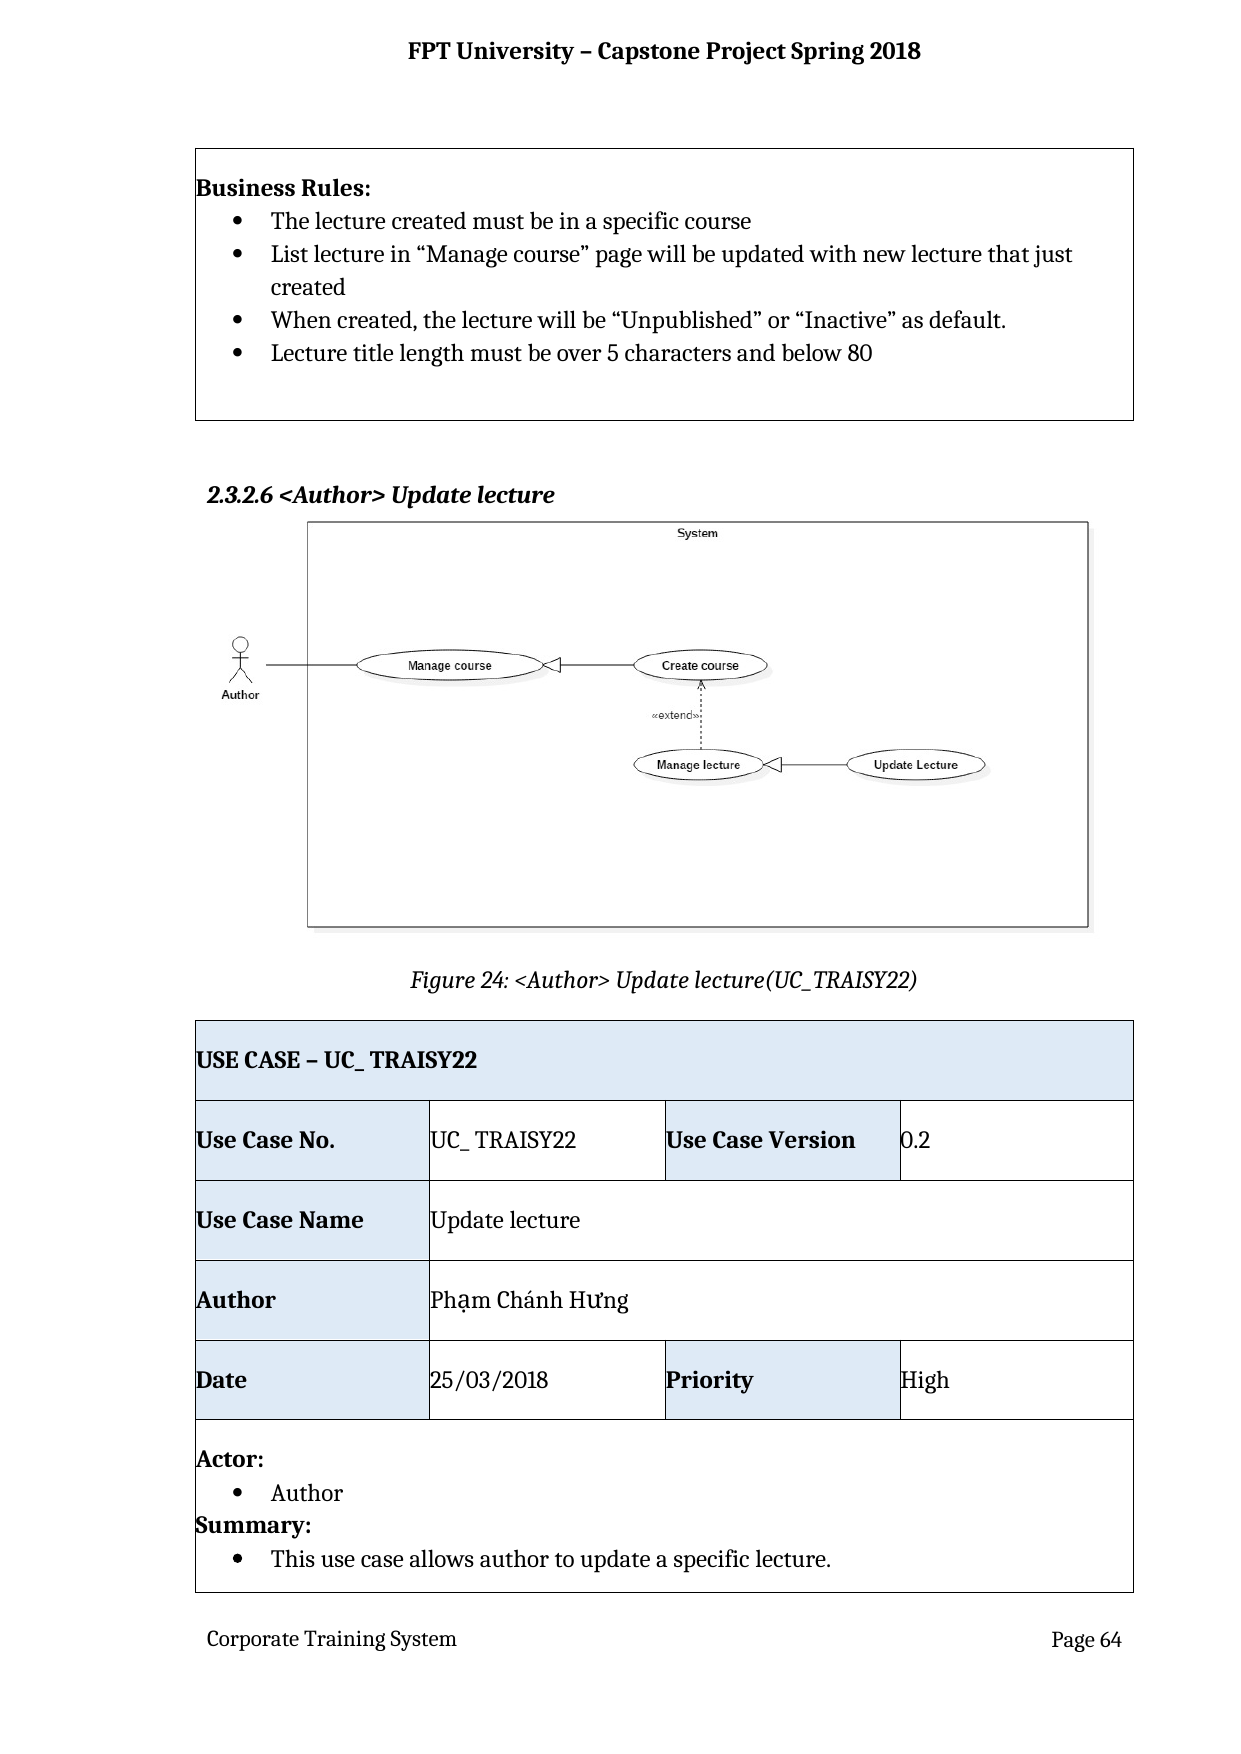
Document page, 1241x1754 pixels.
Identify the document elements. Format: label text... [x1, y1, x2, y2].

text 2.3.2.6 <Author> Update lecture [207, 481, 1122, 510]
table_cell Use Case No. [196, 1101, 429, 1180]
picture [206, 514, 1123, 962]
table_cell Date [196, 1341, 429, 1419]
table_cell Update lecture [430, 1181, 1133, 1259]
text Figure 24: <Author> Update lecture(UC_TRAISY22) [207, 966, 1122, 995]
table_cell High [901, 1341, 1133, 1419]
table_cell Author [196, 1261, 429, 1339]
table_cell 0.2 [901, 1101, 1133, 1180]
table_cell Use Case Name [196, 1181, 429, 1259]
table_cell UC_ TRAISY22 [430, 1101, 665, 1180]
table_header USE CASE – UC_ TRAISY22 [196, 1021, 1133, 1100]
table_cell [196, 1420, 1133, 1592]
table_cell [196, 149, 1133, 419]
table_cell Use Case Version [666, 1101, 900, 1180]
table_cell Priority [666, 1341, 900, 1419]
table_cell 25/03/2018 [430, 1341, 665, 1419]
table_cell Phạm Chánh Hưng [430, 1261, 1133, 1339]
